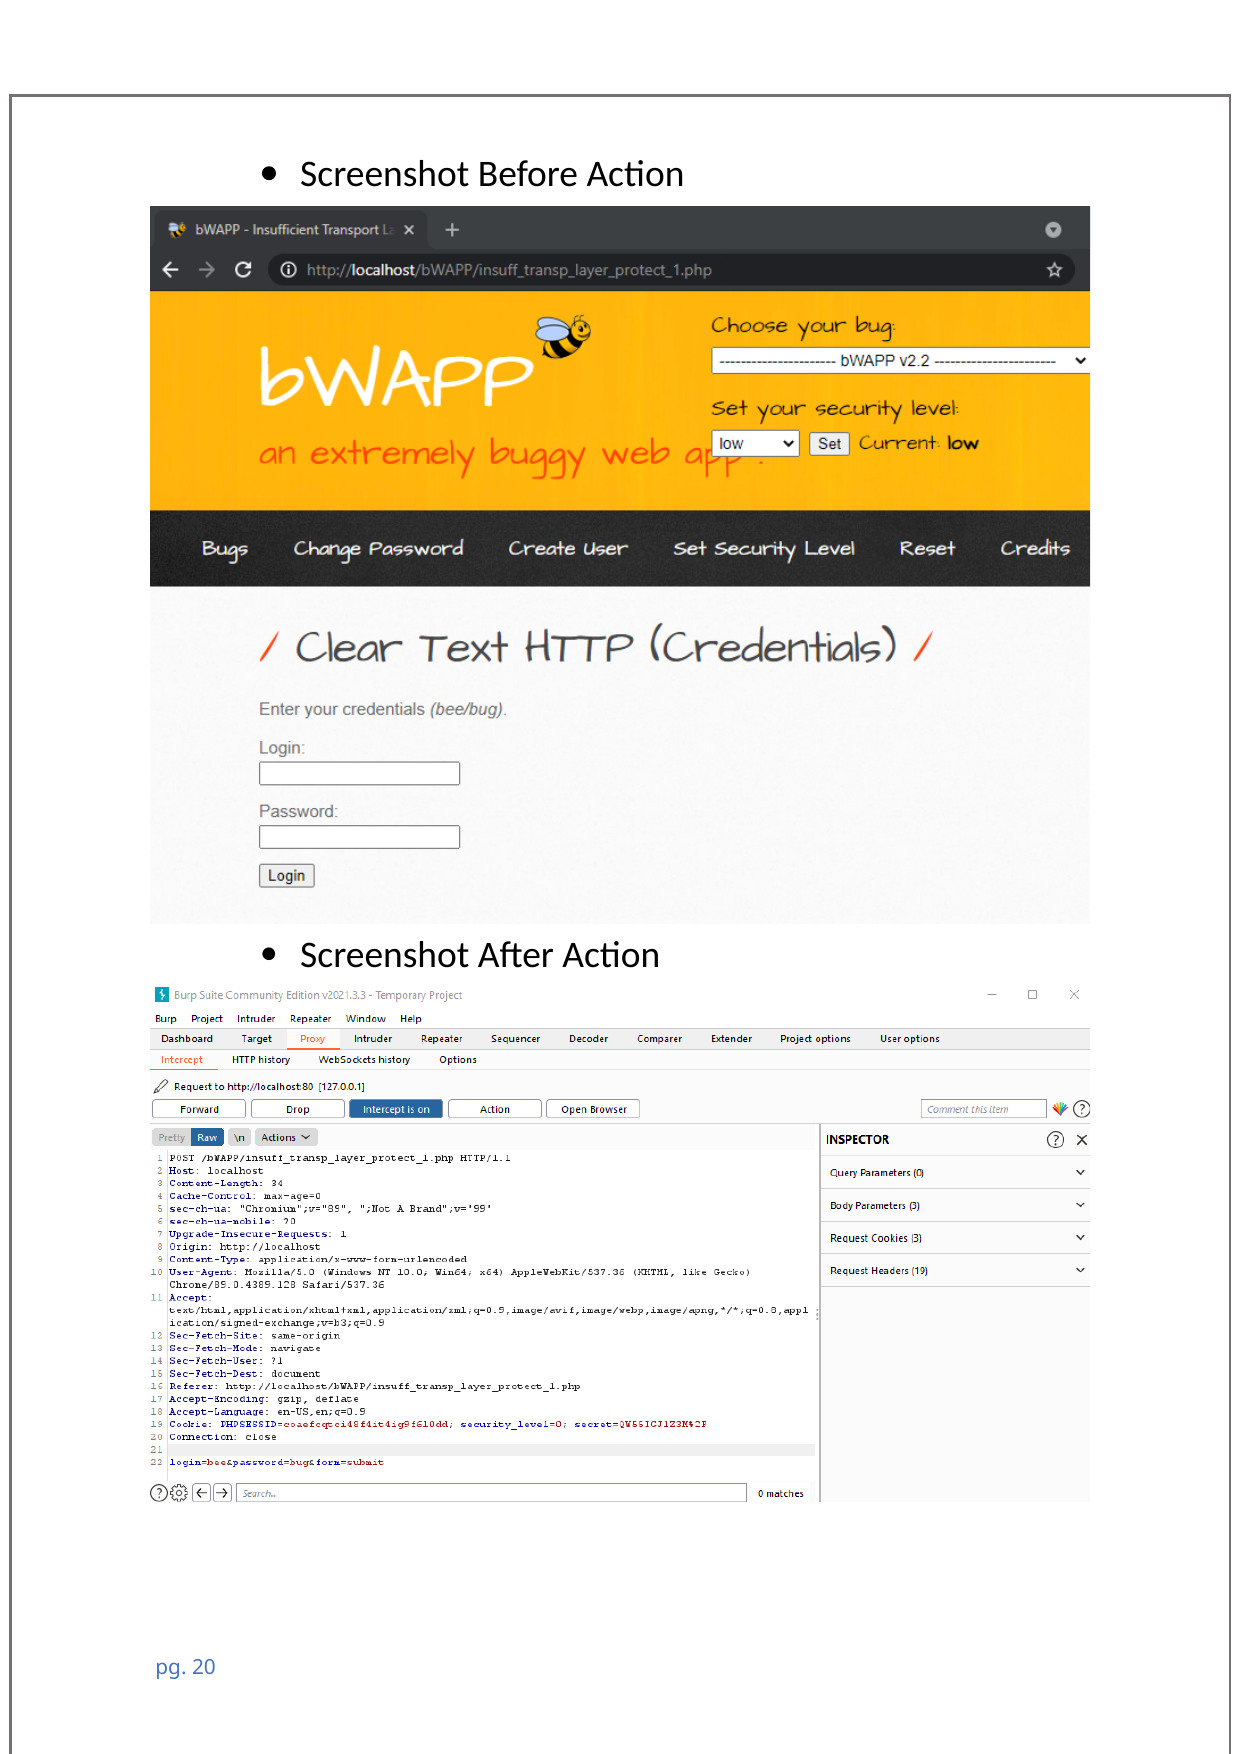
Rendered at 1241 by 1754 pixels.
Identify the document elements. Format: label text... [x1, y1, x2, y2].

picture [150, 984, 1091, 1502]
picture [150, 206, 1091, 924]
list Screenshot Before Action [262, 150, 1090, 196]
list Screenshot After Action [262, 924, 1090, 977]
